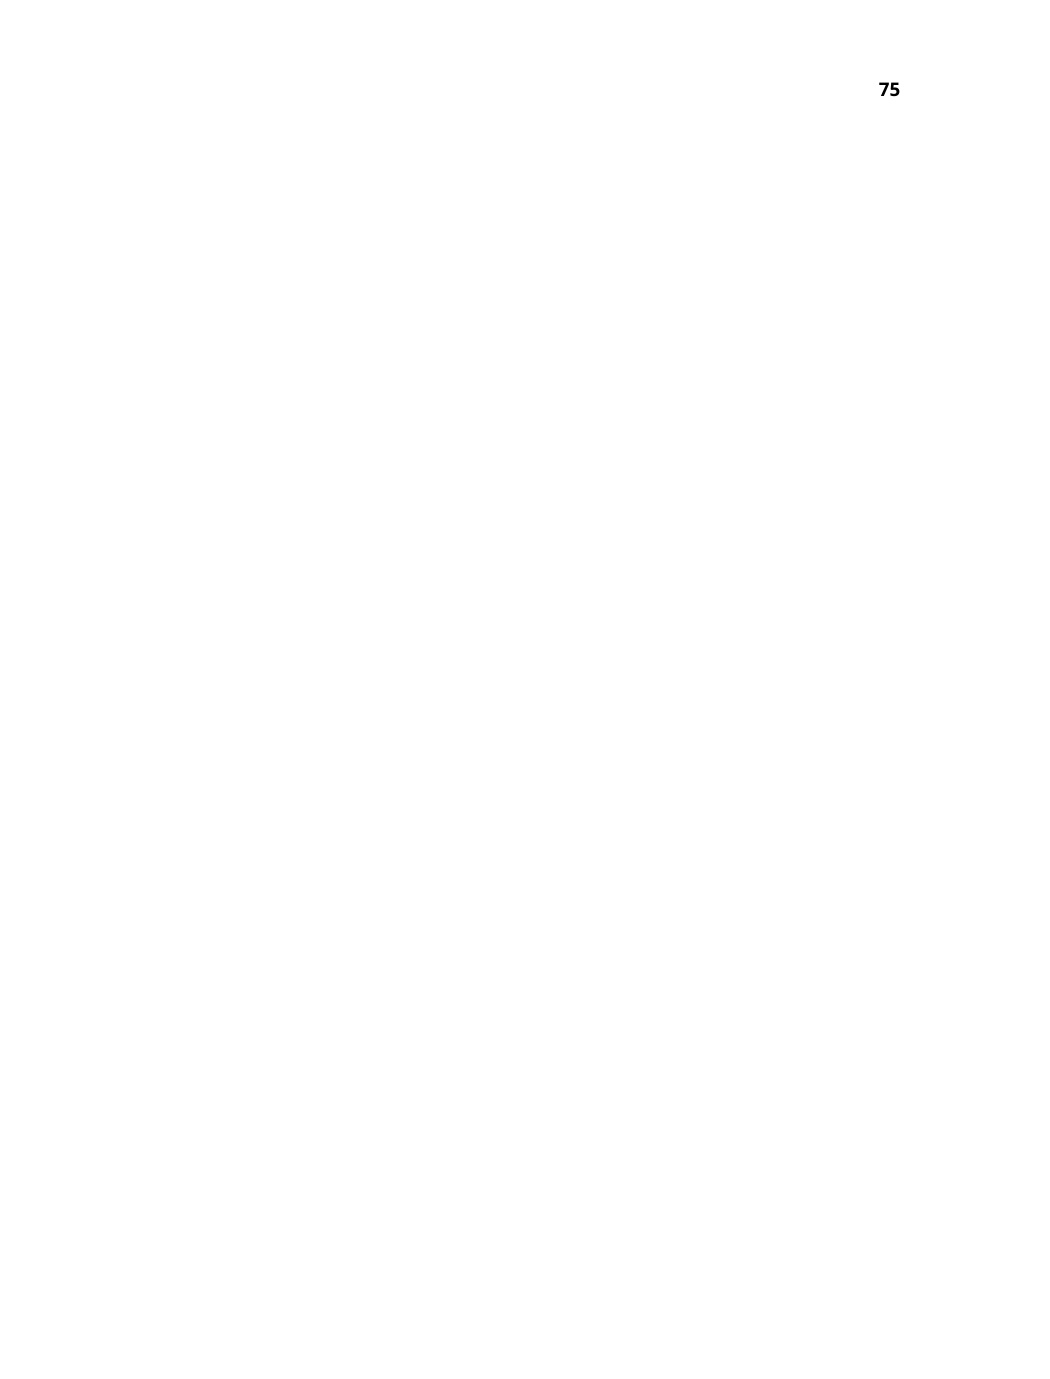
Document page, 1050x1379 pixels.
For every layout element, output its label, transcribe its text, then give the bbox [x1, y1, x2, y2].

text 75 [150, 79, 900, 101]
